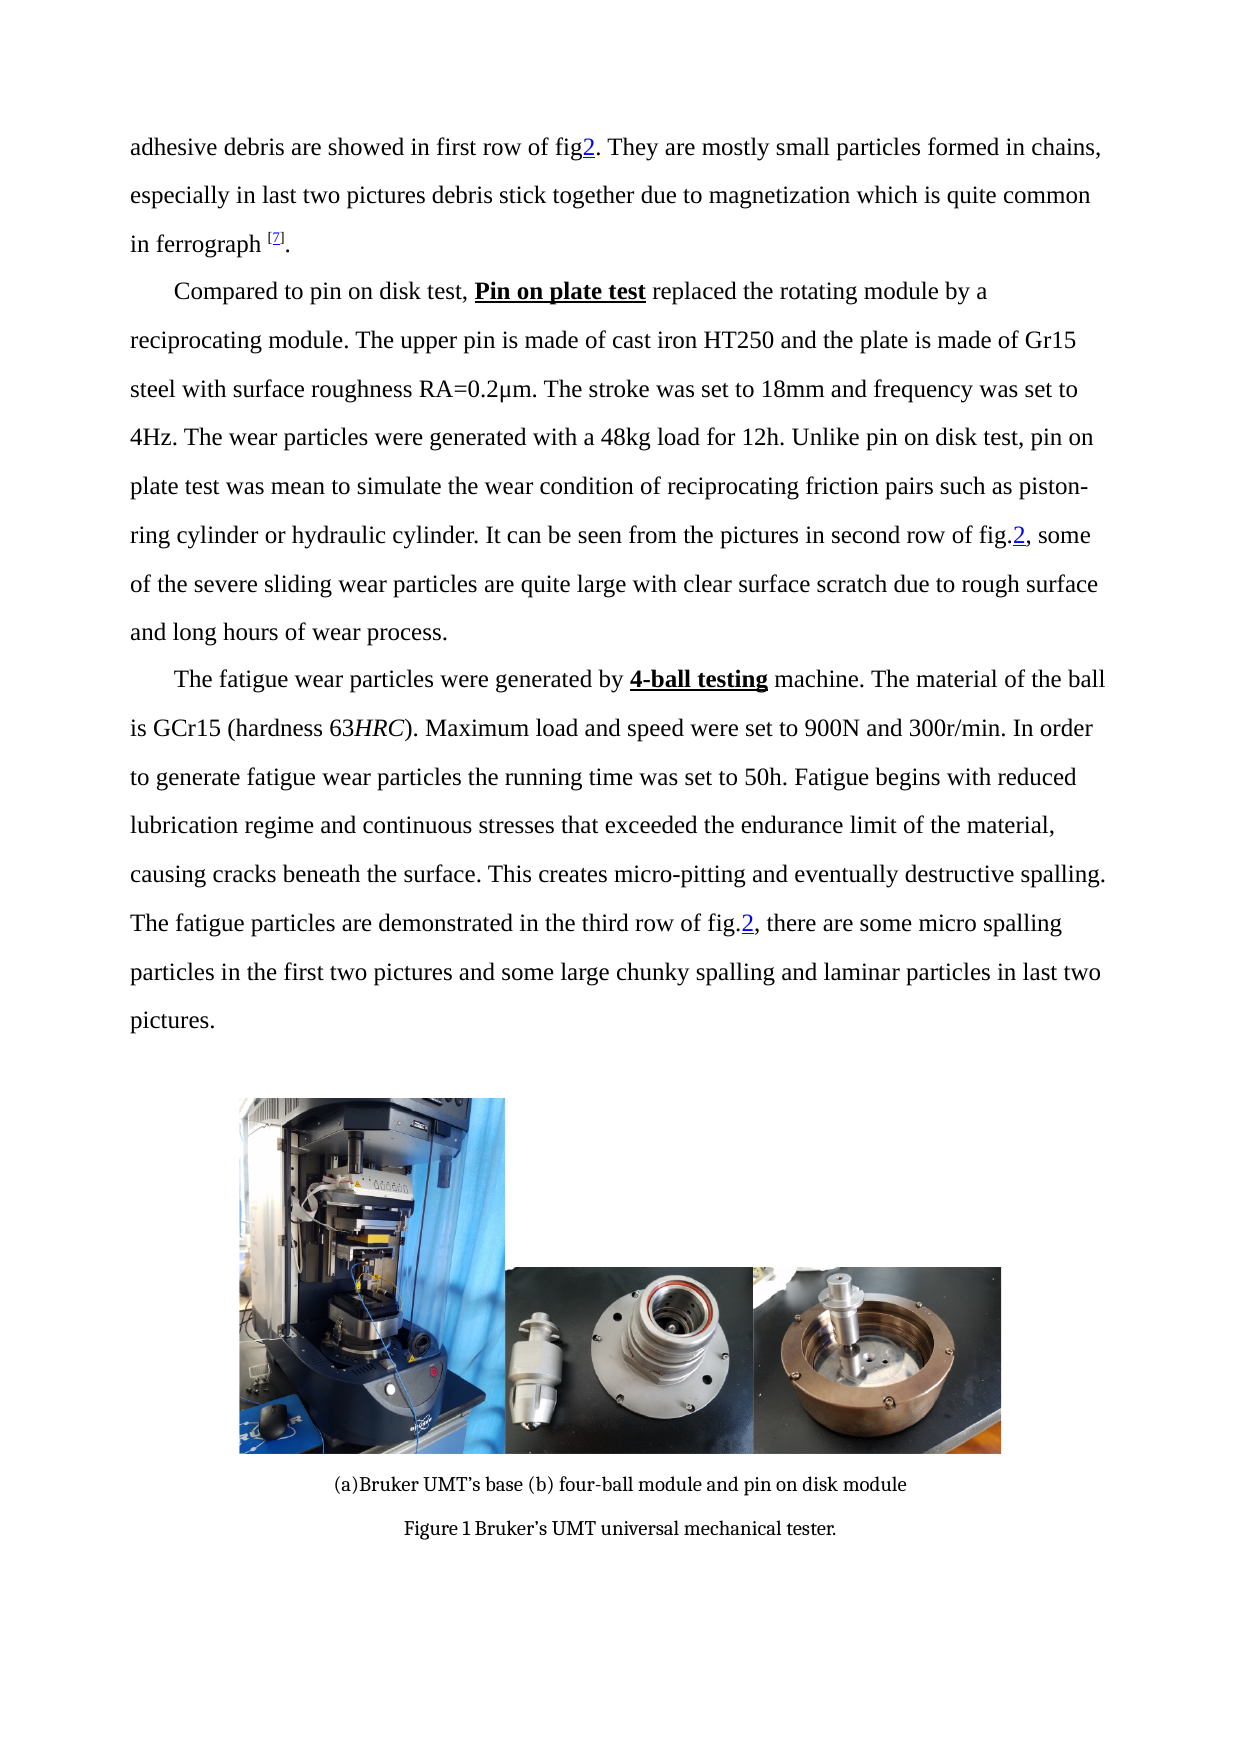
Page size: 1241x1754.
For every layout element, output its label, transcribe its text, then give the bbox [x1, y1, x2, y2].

text Figure 1 Bruker’s UMT universal mechanical tester. [130, 1513, 1110, 1545]
picture [239, 1098, 1002, 1454]
text Compared to pin on disk test, Pin on plate test replaced the rotating module by a reciprocating module. The upper pin is made of cast iron HT250 and the plate is made of Gr15 steel with surface roughness RA=0.2μm. The stroke was set to 18mm and frequency was set to 4Hz. The wear particles were generated with a 48kg load for 12h. Unlike pin on disk test, pin on plate test was mean to simulate the wear condition of reciprocating friction pairs such as piston-ring cylinder or hydraulic cylinder. It can be seen from the pictures in second row of fig.2, some of the severe sliding wear particles are quite large with clear surface scratch due to rough surface and long hours of wear process. [130, 274, 1110, 648]
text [130, 130, 1110, 260]
text (a)Bruker UMT’s base (b) four-ball module and pin on disk module [130, 1468, 1110, 1501]
text The fatigue wear particles were generated by 4-ball testing machine. The material of the ball is GCr15 (hardness 63HRC). Maximum load and speed were set to 900N and 300r/min. In order to generate fatigue wear particles the running time was set to 50h. Fatigue begins with reduced lubrication regime and continuous stresses that exceeded the endurance limit of the material, causing cracks beneath the surface. This creates micro-pitting and eventually destructive spalling. The fatigue particles are demonstrated in the third row of fig.2, there are some micro spalling particles in the first two pictures and some large chunky spalling and laminar particles in last two pictures. [130, 662, 1110, 1036]
